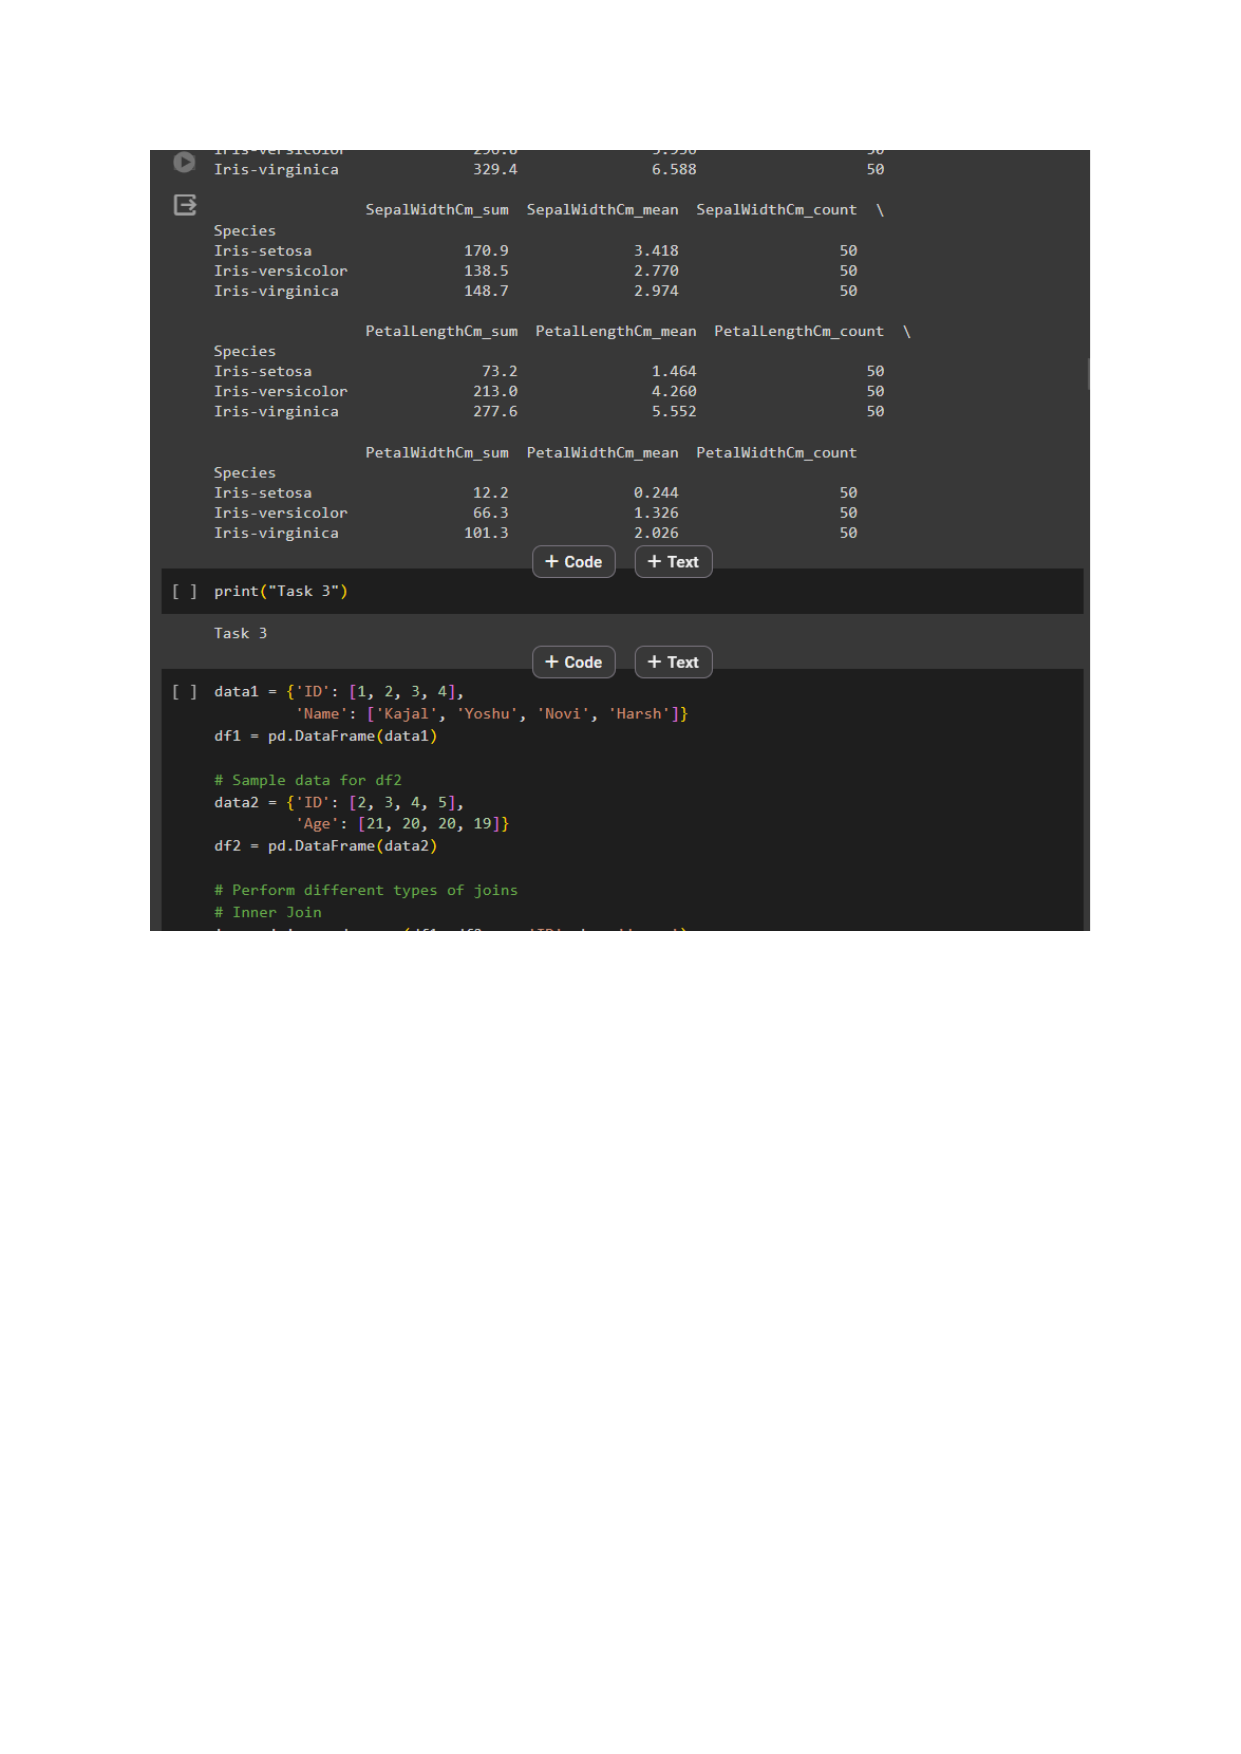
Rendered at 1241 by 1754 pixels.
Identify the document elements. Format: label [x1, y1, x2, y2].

picture [150, 150, 1091, 931]
